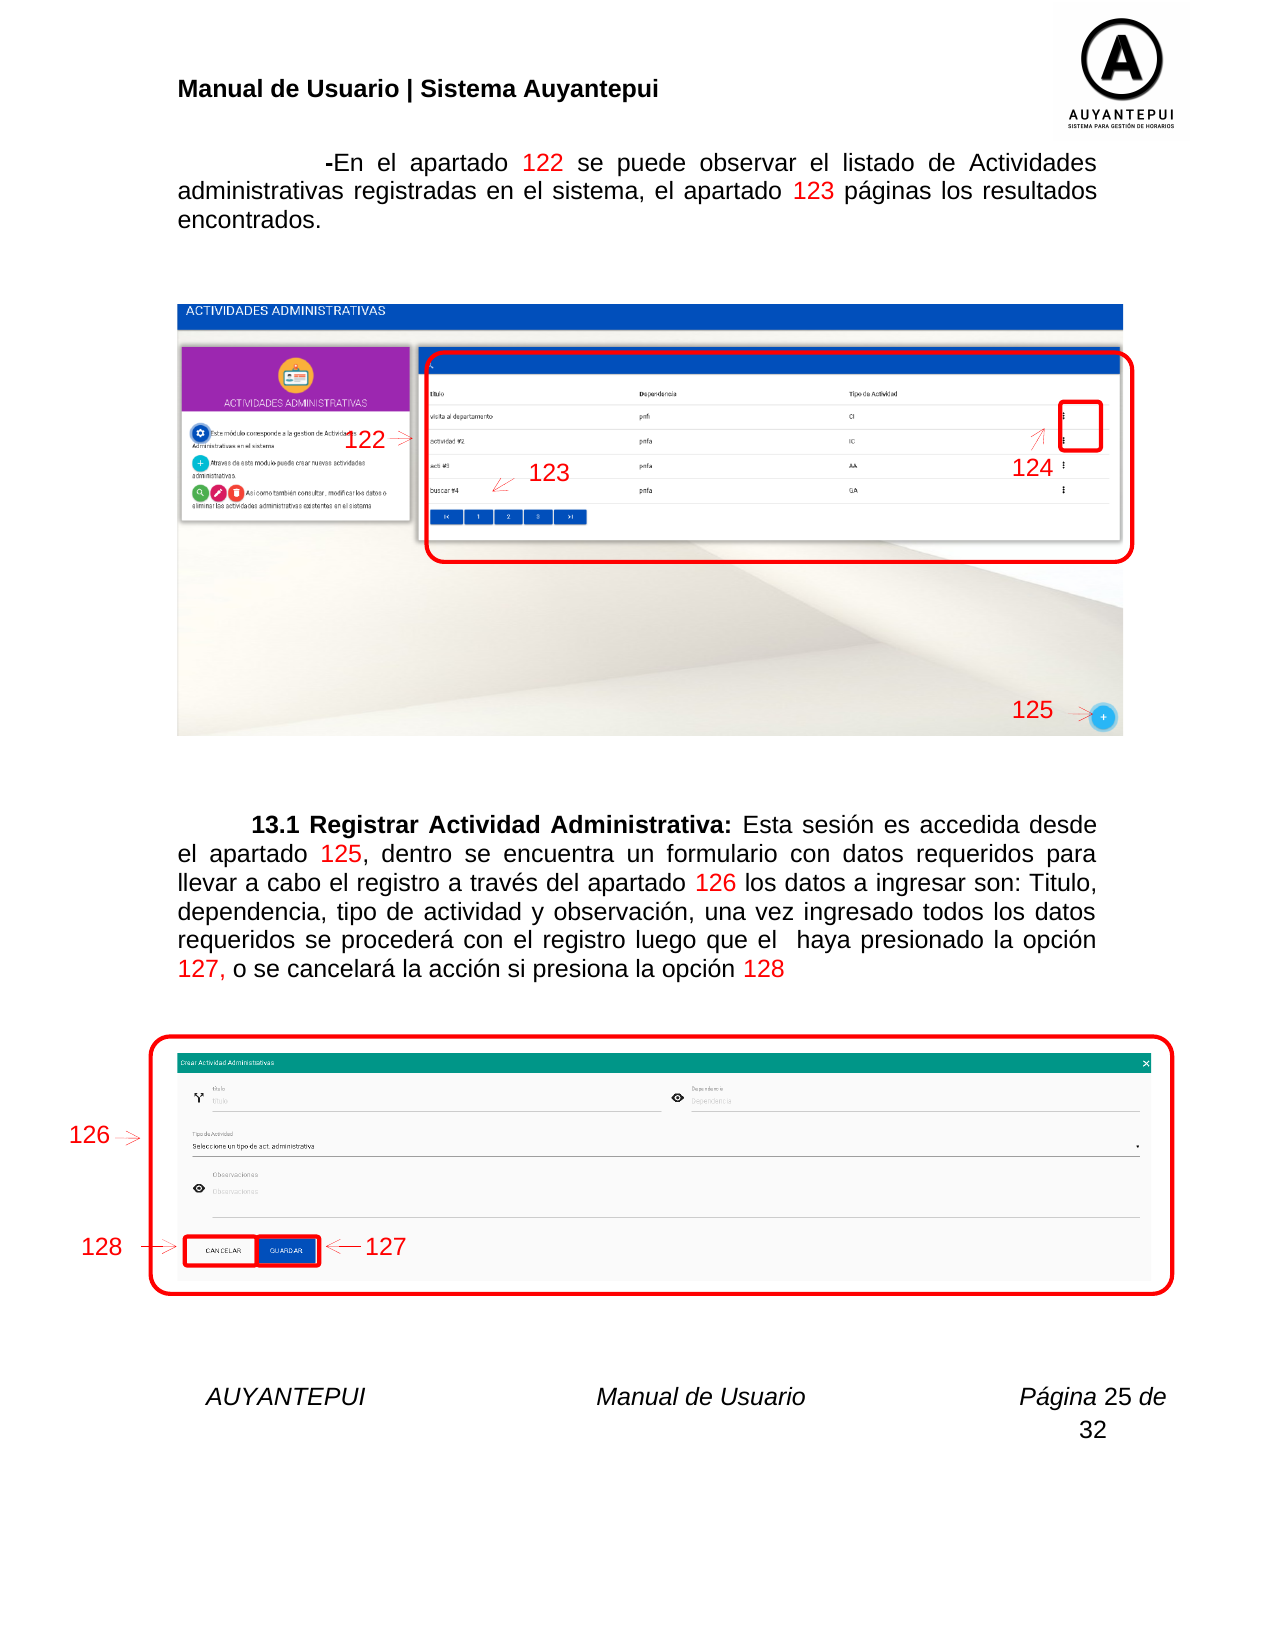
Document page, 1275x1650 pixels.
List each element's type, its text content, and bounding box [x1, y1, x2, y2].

picture [1052, 2, 1191, 141]
text -En el apartado 122 se puede observar el listado de Actividades administrativas registradas en el sistema, el apartado 123 páginas los resultados encontrados. [177, 148, 1098, 234]
picture [177, 1053, 1152, 1281]
picture [177, 304, 1124, 736]
text 13.1 Registrar Actividad Administrativa: Esta sesión es accedida desde el apartado 125, dentro se encuentra un formulario con datos requeridos para llevar a cabo el registro a través del apartado 126 los datos a ingresar son: Titulo, dependencia, tipo de actividad y observación, una vez ingresado todos los datos requeridos se procederá con el registro luego que el haya presionado la opción 127, o se cancelará la acción si presiona la opción 128 [177, 810, 1098, 983]
picture [429, 355, 1124, 559]
